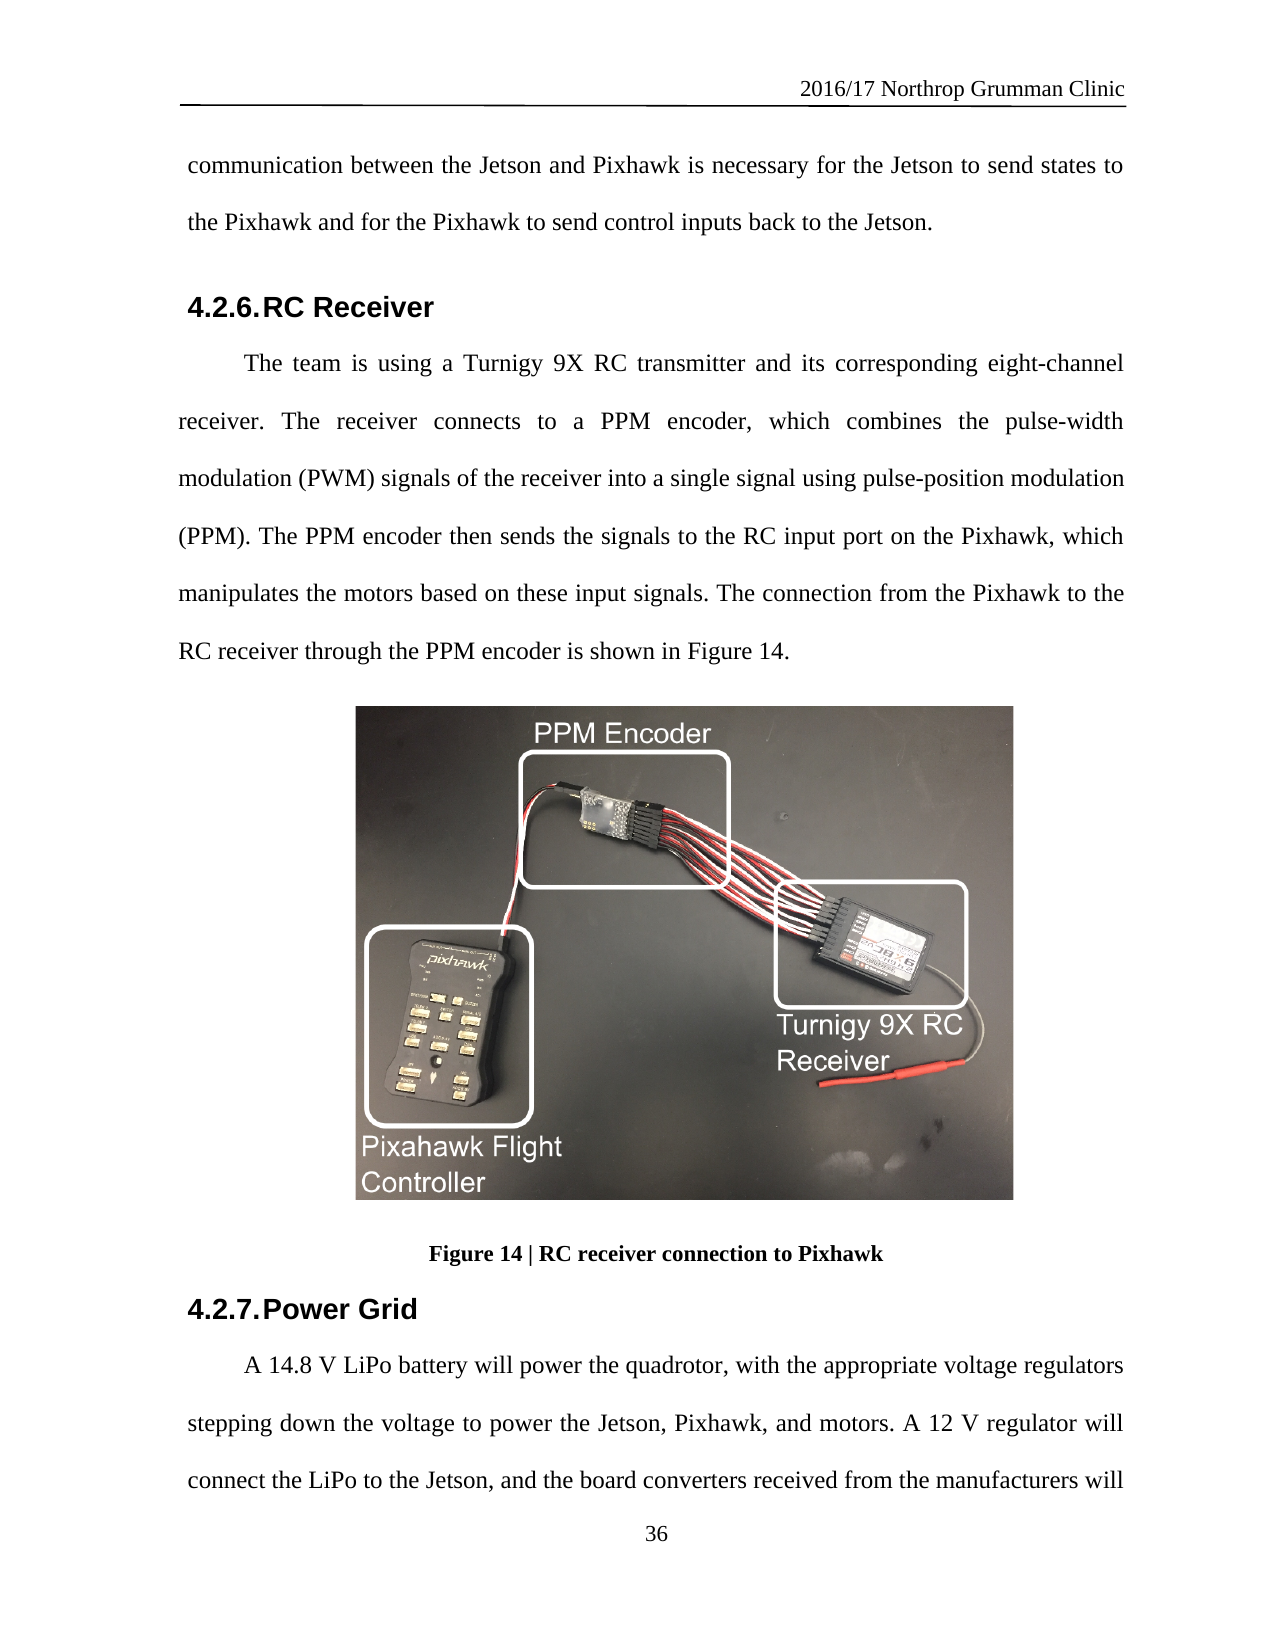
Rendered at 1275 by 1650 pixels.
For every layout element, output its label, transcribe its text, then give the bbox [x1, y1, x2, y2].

picture [355, 706, 1014, 1200]
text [187, 1350, 1125, 1494]
subtitle Power Grid [187, 1292, 1125, 1325]
text The team is using a Turnigy 9X RC transmitter and its corresponding eight-channel receiver. The receiver connects to a PPM encoder, which combines the pulse-width modulation (PWM) signals of the receiver into a single signal using pulse-position modulation (PPM). The PPM encoder then sends the signals to the RC input port on the Pixhawk, which manipulates the motors based on these input signals. The connection from the Pixhawk to the RC receiver through the PPM encoder is shown in Figure 14. [178, 348, 1125, 665]
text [187, 150, 1125, 236]
subtitle RC Receiver [187, 290, 1125, 323]
